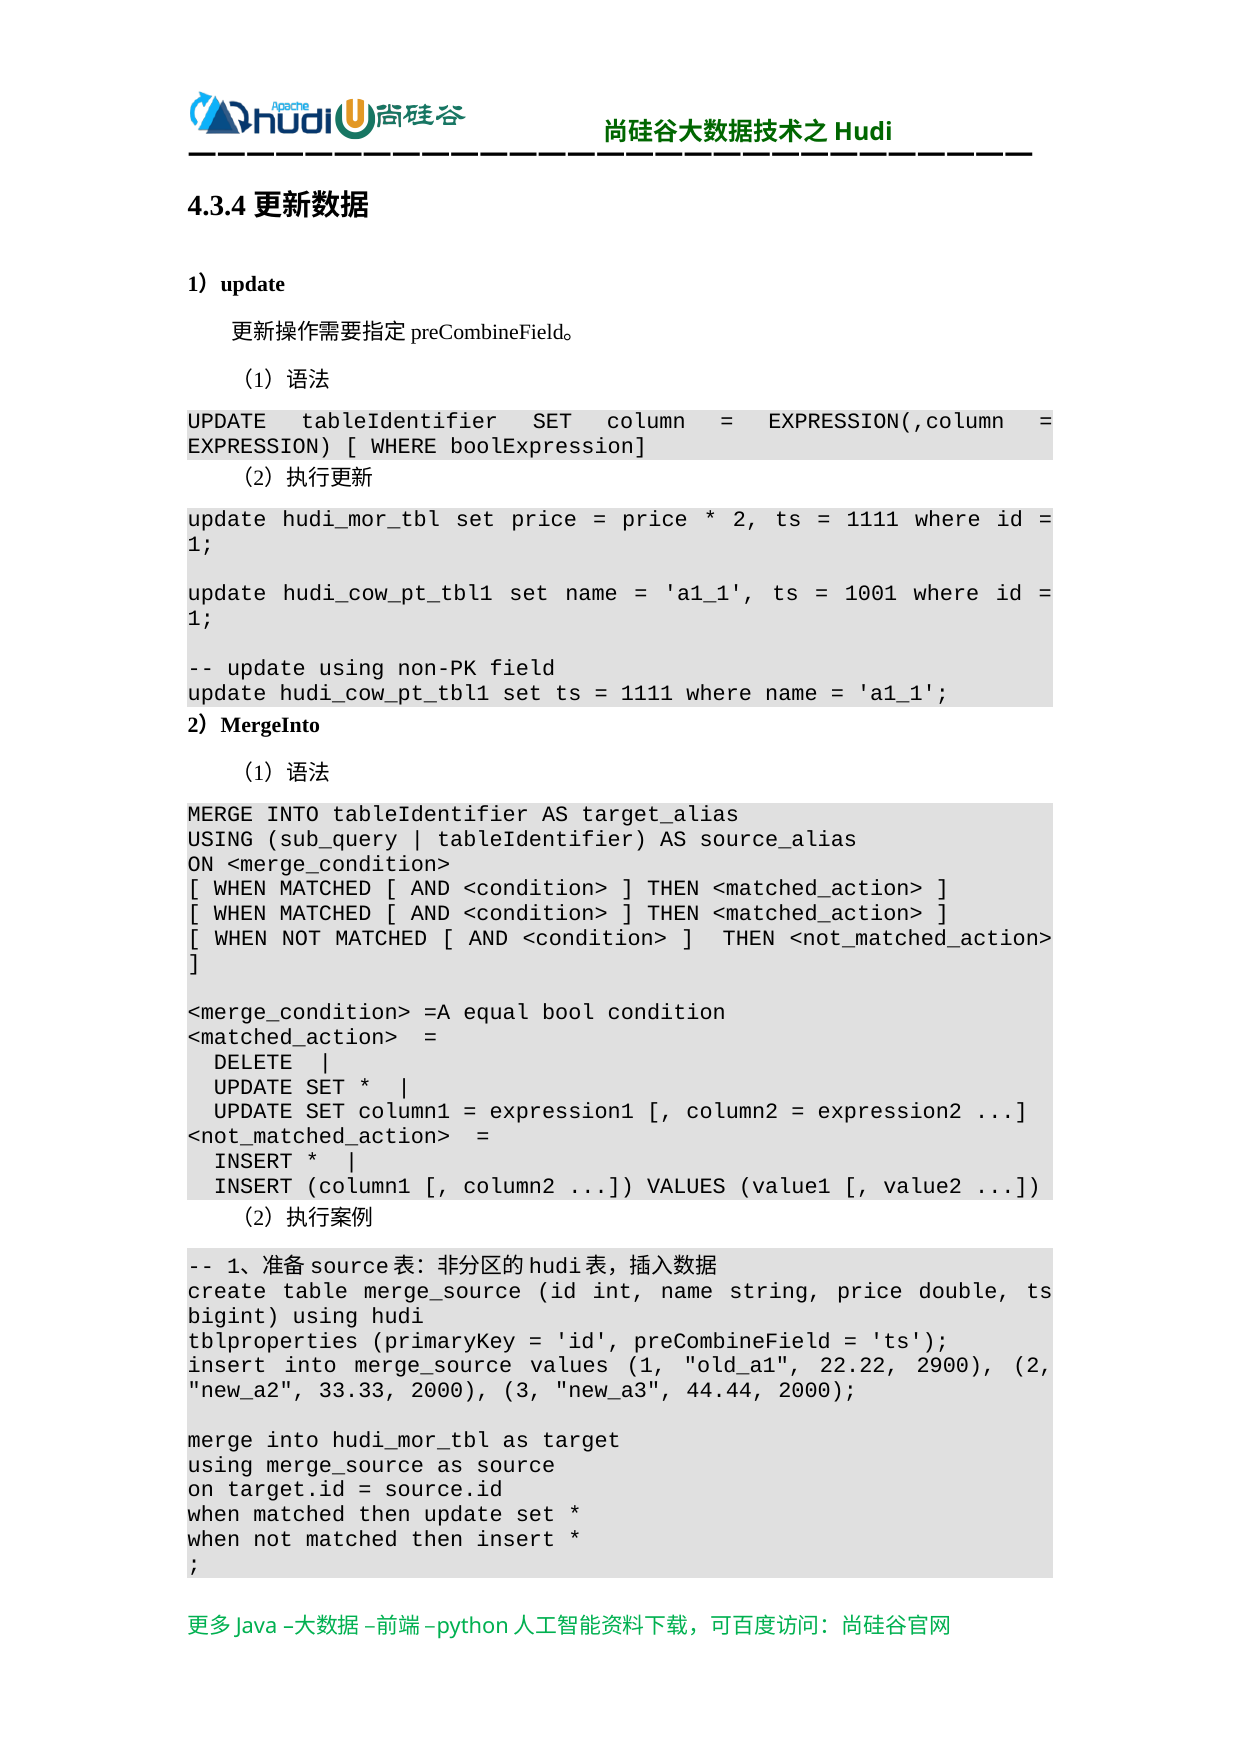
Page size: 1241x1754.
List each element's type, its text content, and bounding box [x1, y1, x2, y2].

text -- update using non-PK field [187, 657, 1053, 682]
text UPDATE tableIdentifier SET column = EXPRESSION(,column = EXPRESSION) [ WHERE boolExpression] [187, 410, 1053, 460]
text create table merge_source (id int, name string, price double, ts bigint) using hudi [187, 1280, 1053, 1330]
text [ WHEN MATCHED [ AND <condition> ] THEN <matched_action> ] [187, 878, 1053, 902]
text INSERT * | [187, 1150, 1053, 1175]
text 更新操作需要指定preCombineField。 [187, 314, 1053, 346]
text <merge_condition> =A equal bool condition [187, 1002, 1053, 1026]
subtitle 4.3.4 更新数据 [187, 170, 1053, 235]
text 2）MergeInto [187, 707, 1053, 739]
text <not_matched_action> = [187, 1126, 1053, 1150]
text update hudi_mor_tbl set price = price * 2, ts = 1111 where id = 1; [187, 508, 1053, 558]
text UPDATE SET column1 = expression1 [, column2 = expression2 ...] [187, 1101, 1053, 1126]
text -- 1、准备source表：非分区的hudi表，插入数据 [187, 1248, 1053, 1280]
text [ WHEN NOT MATCHED [ AND <condition> ] THEN <not_matched_action> ] [187, 927, 1053, 977]
text （1）语法 [187, 755, 1053, 787]
text using merge_source as source [187, 1454, 1053, 1478]
text 1）update [187, 265, 1053, 298]
text DELETE | [187, 1051, 1053, 1076]
text on target.id = source.id [187, 1478, 1053, 1503]
text MERGE INTO tableIdentifier AS target_alias [187, 803, 1053, 828]
text INSERT (column1 [, column2 ...]) VALUES (value1 [, value2 ...]) [187, 1175, 1053, 1200]
text update hudi_cow_pt_tbl1 set name = 'a1_1', ts = 1001 where id = 1; [187, 583, 1053, 632]
text UPDATE SET * | [187, 1076, 1053, 1101]
text ; [187, 1553, 1053, 1578]
text merge into hudi_mor_tbl as target [187, 1429, 1053, 1454]
text update hudi_cow_pt_tbl1 set ts = 1111 where name = 'a1_1'; [187, 682, 1053, 707]
text （2）执行案例 [187, 1200, 1053, 1232]
text when not matched then insert * [187, 1528, 1053, 1553]
picture [187, 88, 467, 140]
text [ WHEN MATCHED [ AND <condition> ] THEN <matched_action> ] [187, 902, 1053, 927]
text USING (sub_query | tableIdentifier) AS source_alias [187, 828, 1053, 853]
text <matched_action> = [187, 1026, 1053, 1051]
text tblproperties (primaryKey = 'id', preCombineField = 'ts'); [187, 1330, 1053, 1354]
text insert into merge_source values (1, "old_a1", 22.22, 2900), (2, "new_a2", 33.33, 2000), (3, "new_a3", 44.44, 2000); [187, 1354, 1053, 1404]
text ON <merge_condition> [187, 853, 1053, 878]
text （2）执行更新 [187, 460, 1053, 492]
text when matched then update set * [187, 1503, 1053, 1528]
text （1）语法 [187, 362, 1053, 394]
